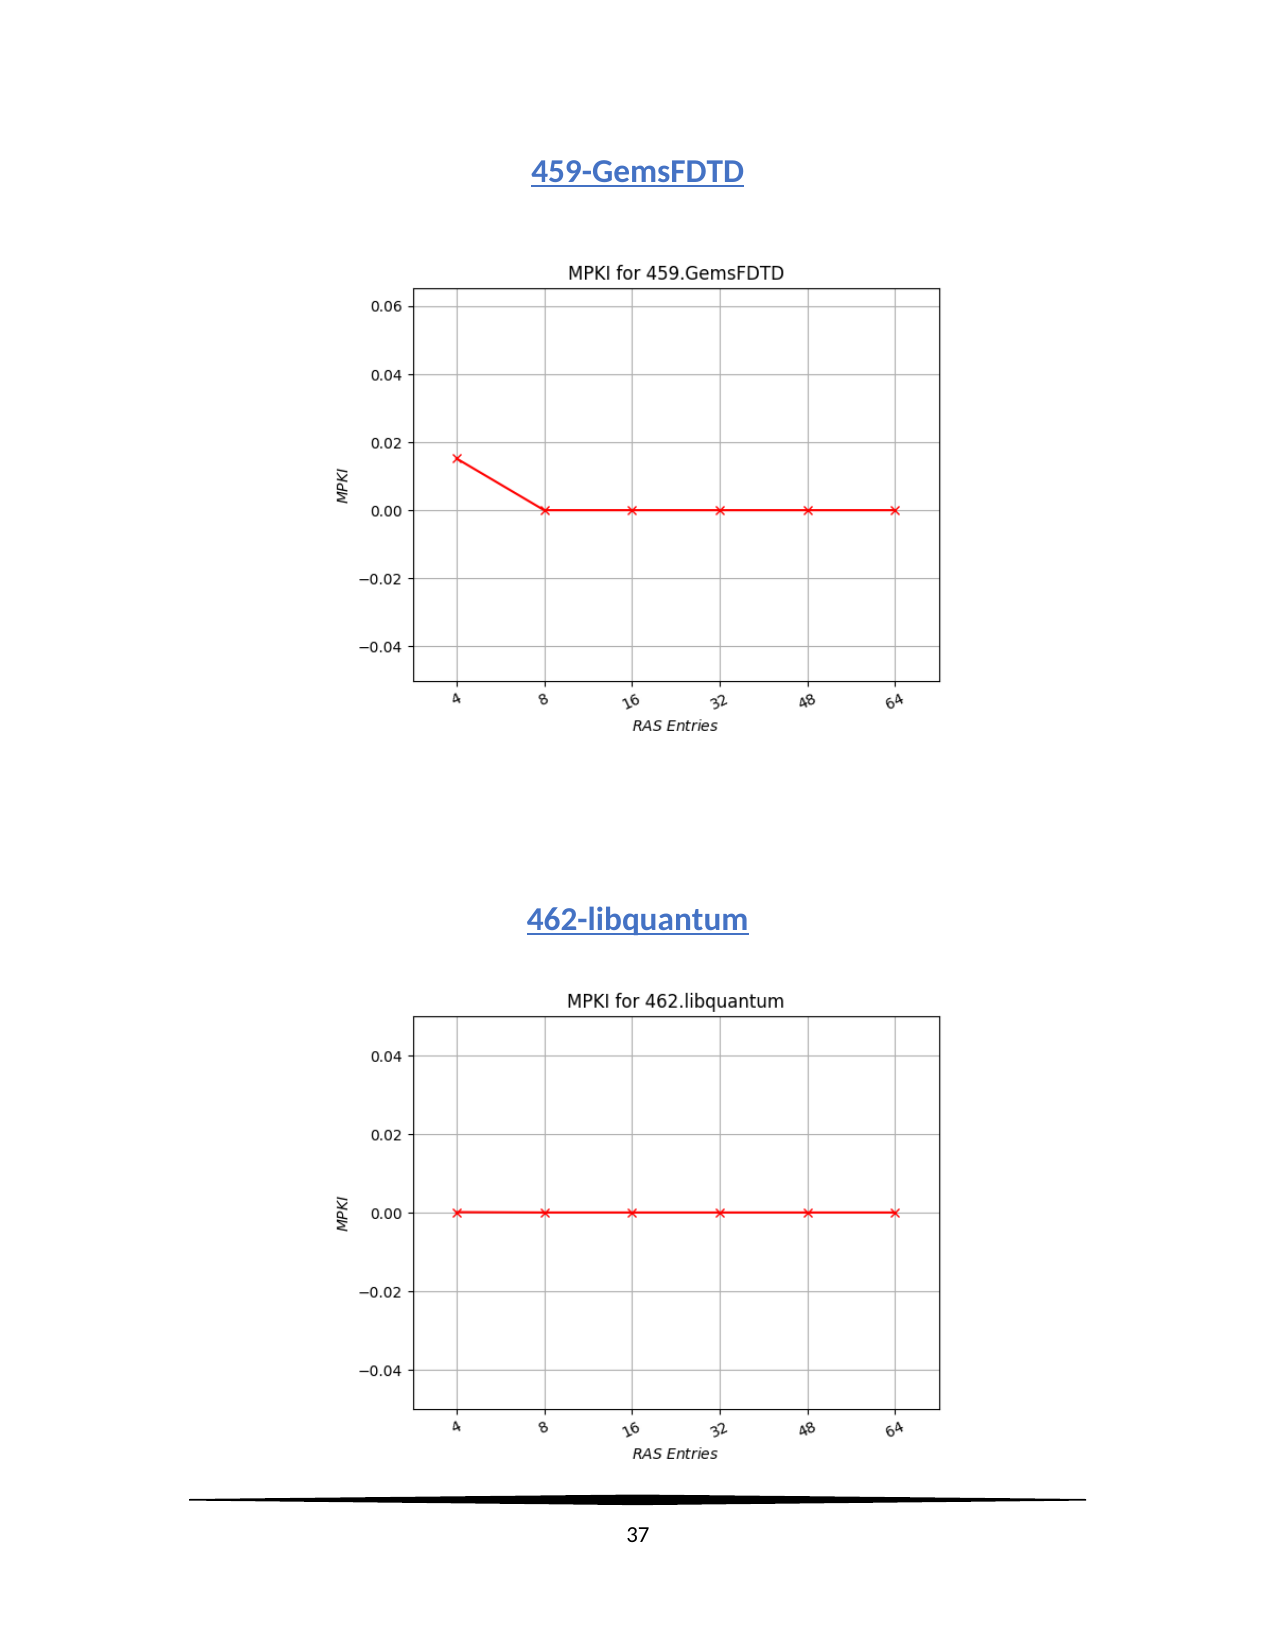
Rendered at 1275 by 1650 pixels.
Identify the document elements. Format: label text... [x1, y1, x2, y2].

picture [305, 233, 970, 766]
picture [305, 961, 970, 1494]
text 459-GemsFDTD [187, 150, 1087, 191]
text 462-libquantum [187, 898, 1087, 938]
